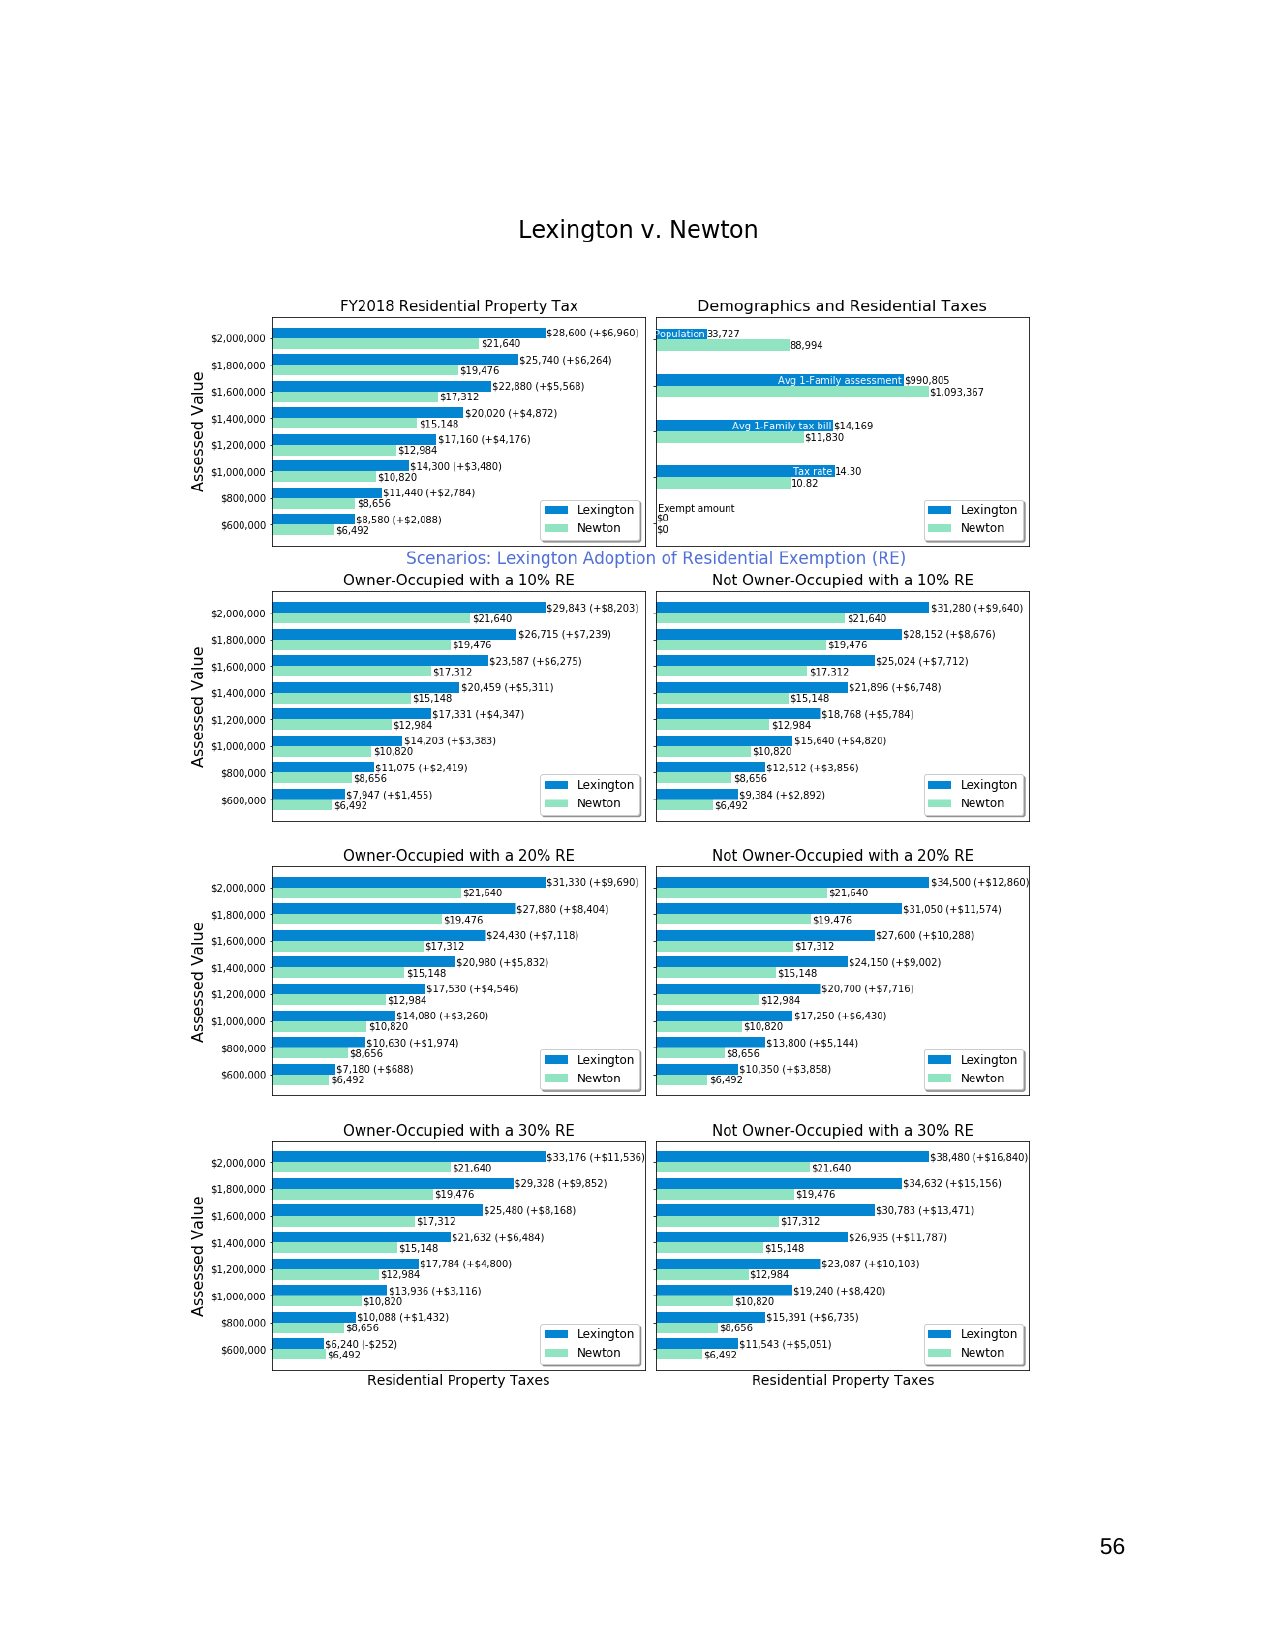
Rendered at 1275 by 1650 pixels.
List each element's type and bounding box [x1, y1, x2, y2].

picture [150, 150, 1125, 1501]
